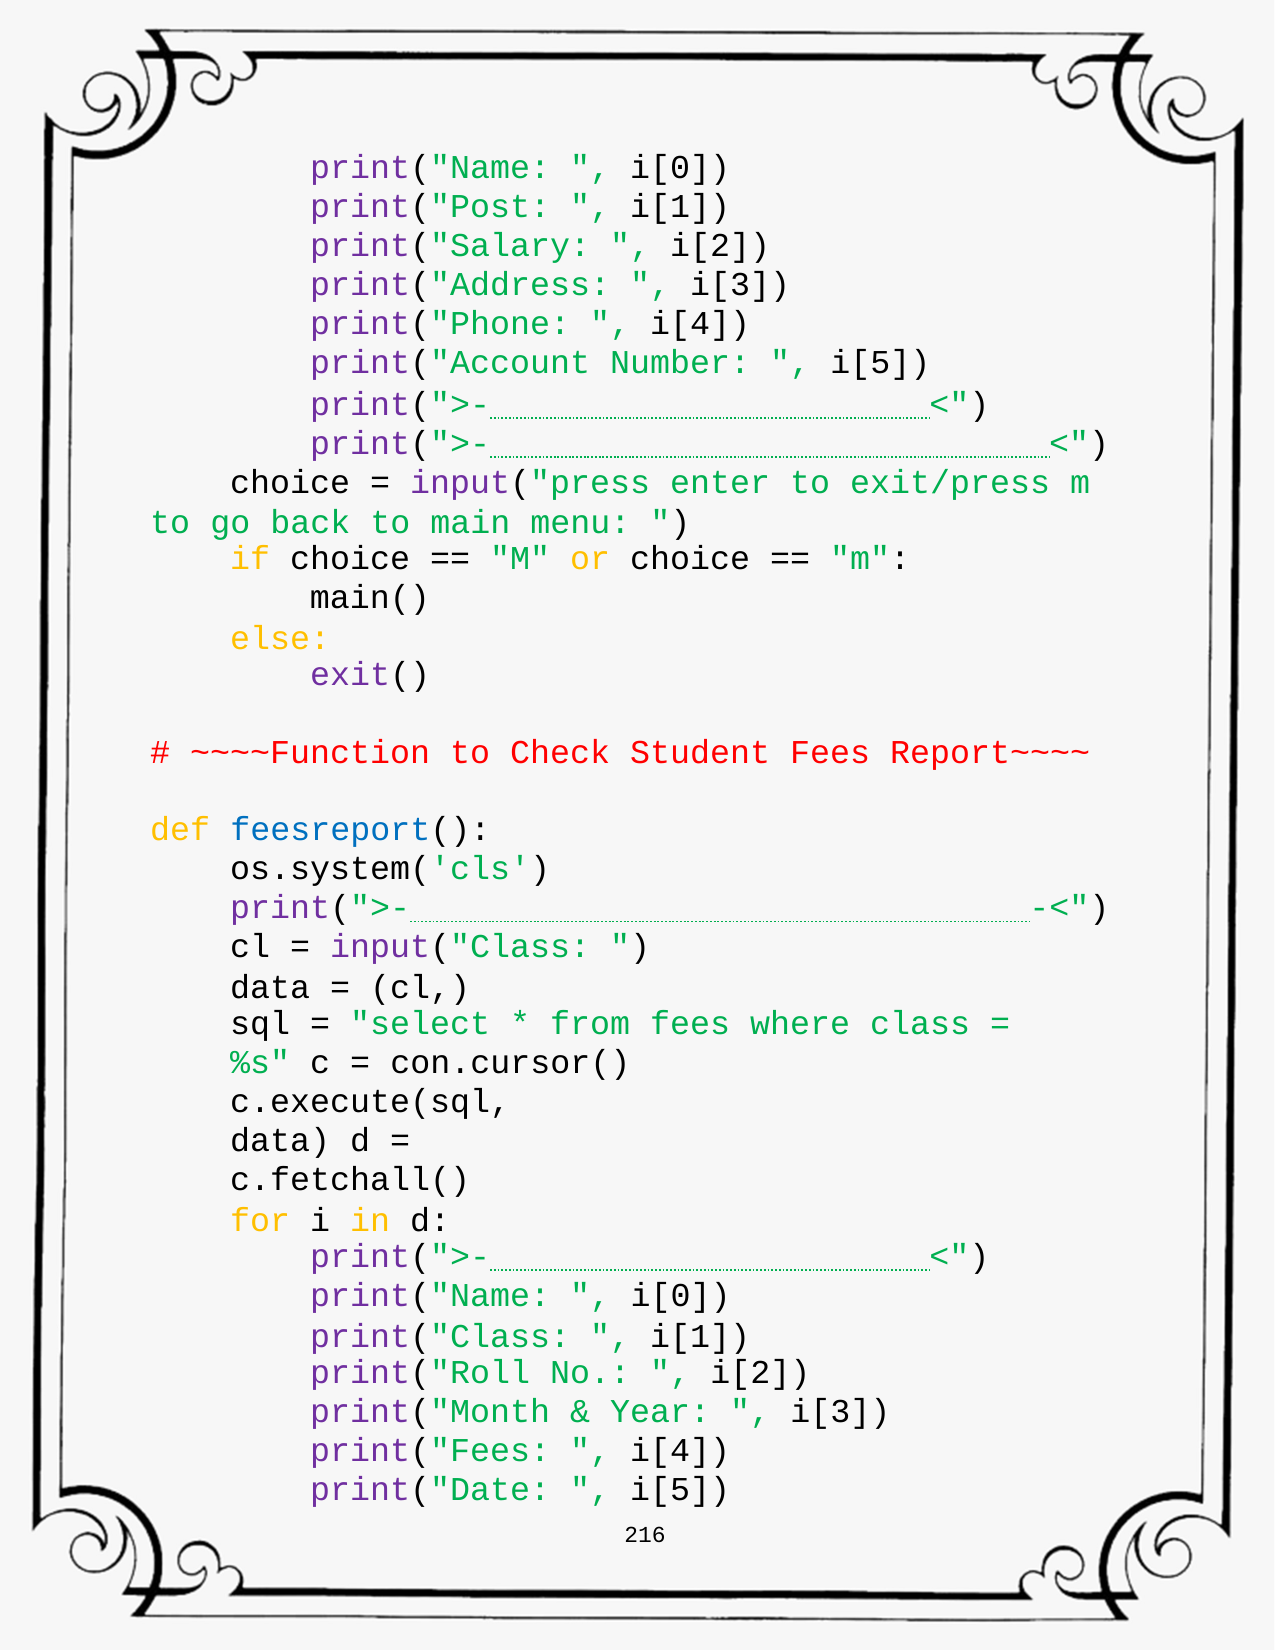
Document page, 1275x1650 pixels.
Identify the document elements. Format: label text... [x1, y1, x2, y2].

text data = (cl,) [230, 968, 1150, 1006]
text else: [230, 619, 1150, 657]
text print("Phone: ", i[4]) print("Account Number: ", i[5]) print(">- <") [310, 306, 990, 425]
picture [0, 0, 1275, 1650]
text print(">- <") choice = input("press enter to exit/press m [230, 427, 1110, 503]
text c.execute(sql, data) d = c.fetchall() [230, 1085, 630, 1200]
text os.system('cls') [230, 852, 1150, 890]
text print("Fees: ", i[4]) [310, 1434, 1150, 1472]
text print(">- <") print("Name: ", i[0]) [310, 1240, 990, 1316]
text to go back to main menu: ") [150, 504, 1150, 541]
text for i in d: [230, 1201, 1150, 1239]
text print("Month & Year: ", i[3]) [310, 1395, 1150, 1433]
text print("Class: ", i[1]) [310, 1317, 1150, 1355]
text sql = "select * from fees where class = %s" c = con.cursor() [230, 1007, 1089, 1084]
text if choice == "M" or choice == "m": main() [230, 542, 910, 618]
text print(">- -<") cl = input("Class: ") [230, 891, 1110, 967]
text print("Address: ", i[3]) [310, 268, 1150, 305]
text print("Name: ", i[0]) [310, 151, 1150, 189]
text print("Post: ", i[1]) [310, 190, 1150, 228]
text # ~~~~Function to Check Student Fees Report~~~~ def feesreport(): [150, 696, 1094, 850]
text exit() [310, 658, 1150, 696]
text print("Salary: ", i[2]) [310, 228, 1150, 266]
text print("Date: ", i[5]) [310, 1473, 1150, 1511]
text print("Roll No.: ", i[2]) [310, 1356, 1150, 1394]
